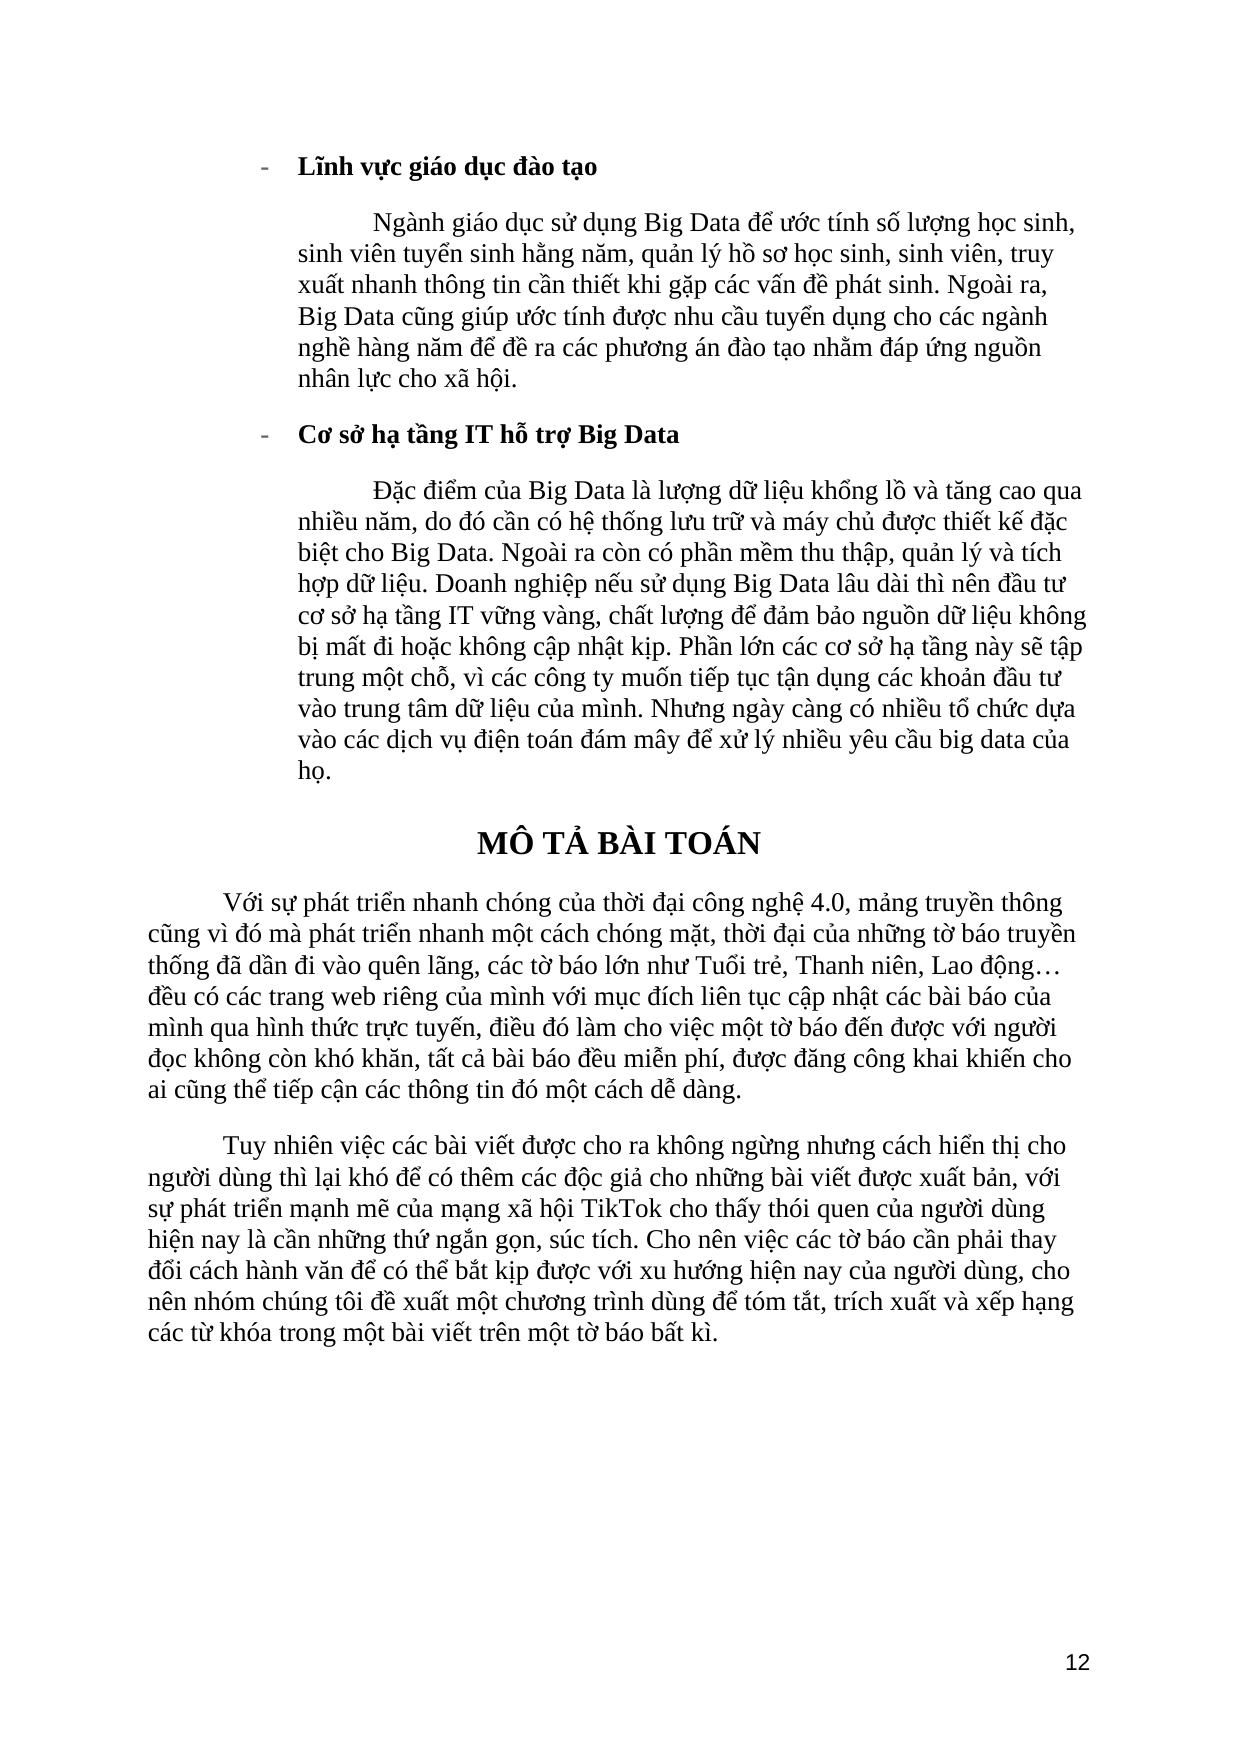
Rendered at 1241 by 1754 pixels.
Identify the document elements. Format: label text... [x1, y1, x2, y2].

subtitle Cơ sở hạ tầng IT hỗ trợ Big Data [260, 418, 1090, 449]
text Đặc điểm của Big Data là lượng dữ liệu khổng lồ và tăng cao qua nhiều năm, do đó cần có hệ thống lưu trữ và máy chủ được thiết kế đặc biệt cho Big Data. Ngoài ra còn có phần mềm thu thập, quản lý và tích hợp dữ liệu. Doanh nghiệp nếu sử dụng Big Data lâu dài thì nên đầu tư cơ sở hạ tầng IT vững vàng, chất lượng để đảm bảo nguồn dữ liệu không bị mất đi hoặc không cập nhật kịp. Phần lớn các cơ sở hạ tầng này sẽ tập trung một chỗ, vì các công ty muốn tiếp tục tận dụng các khoản đầu tư vào trung tâm dữ liệu của mình. Nhưng ngày càng có nhiều tổ chức dựa vào các dịch vụ điện toán đám mây để xử lý nhiều yêu cầu big data của họ. [298, 474, 1090, 786]
subtitle MÔ TẢ BÀI TOÁN [148, 823, 1090, 861]
text Ngành giáo dục sử dụng Big Data để ước tính số lượng học sinh, sinh viên tuyển sinh hằng năm, quản lý hồ sơ học sinh, sinh viên, truy xuất nhanh thông tin cần thiết khi gặp các vấn đề phát sinh. Ngoài ra, Big Data cũng giúp ước tính được nhu cầu tuyển dụng cho các ngành nghề hàng năm để đề ra các phương án đào tạo nhằm đáp ứng nguồn nhân lực cho xã hội. [298, 206, 1090, 393]
text Tuy nhiên việc các bài viết được cho ra không ngừng nhưng cách hiển thị cho người dùng thì lại khó để có thêm các độc giả cho những bài viết được xuất bản, với sự phát triển mạnh mẽ của mạng xã hội TikTok cho thấy thói quen của người dùng hiện nay là cần những thứ ngắn gọn, súc tích. Cho nên việc các tờ báo cần phải thay đổi cách hành văn để có thể bắt kịp được với xu hướng hiện nay của người dùng, cho nên nhóm chúng tôi đề xuất một chương trình dùng để tóm tắt, trích xuất và xếp hạng các từ khóa trong một bài viết trên một tờ báo bất kì. [148, 1129, 1090, 1347]
subtitle Lĩnh vực giáo dục đào tạo [260, 150, 1090, 181]
text Với sự phát triển nhanh chóng của thời đại công nghệ 4.0, mảng truyền thông cũng vì đó mà phát triển nhanh một cách chóng mặt, thời đại của những tờ báo truyền thống đã dần đi vào quên lãng, các tờ báo lớn như Tuổi trẻ, Thanh niên, Lao động… đều có các trang web riêng của mình với mục đích liên tục cập nhật các bài báo của mình qua hình thức trực tuyến, điều đó làm cho việc một tờ báo đến được với người đọc không còn khó khăn, tất cả bài báo đều miễn phí, được đăng công khai khiến cho ai cũng thể tiếp cận các thông tin đó một cách dễ dàng. [148, 886, 1090, 1104]
